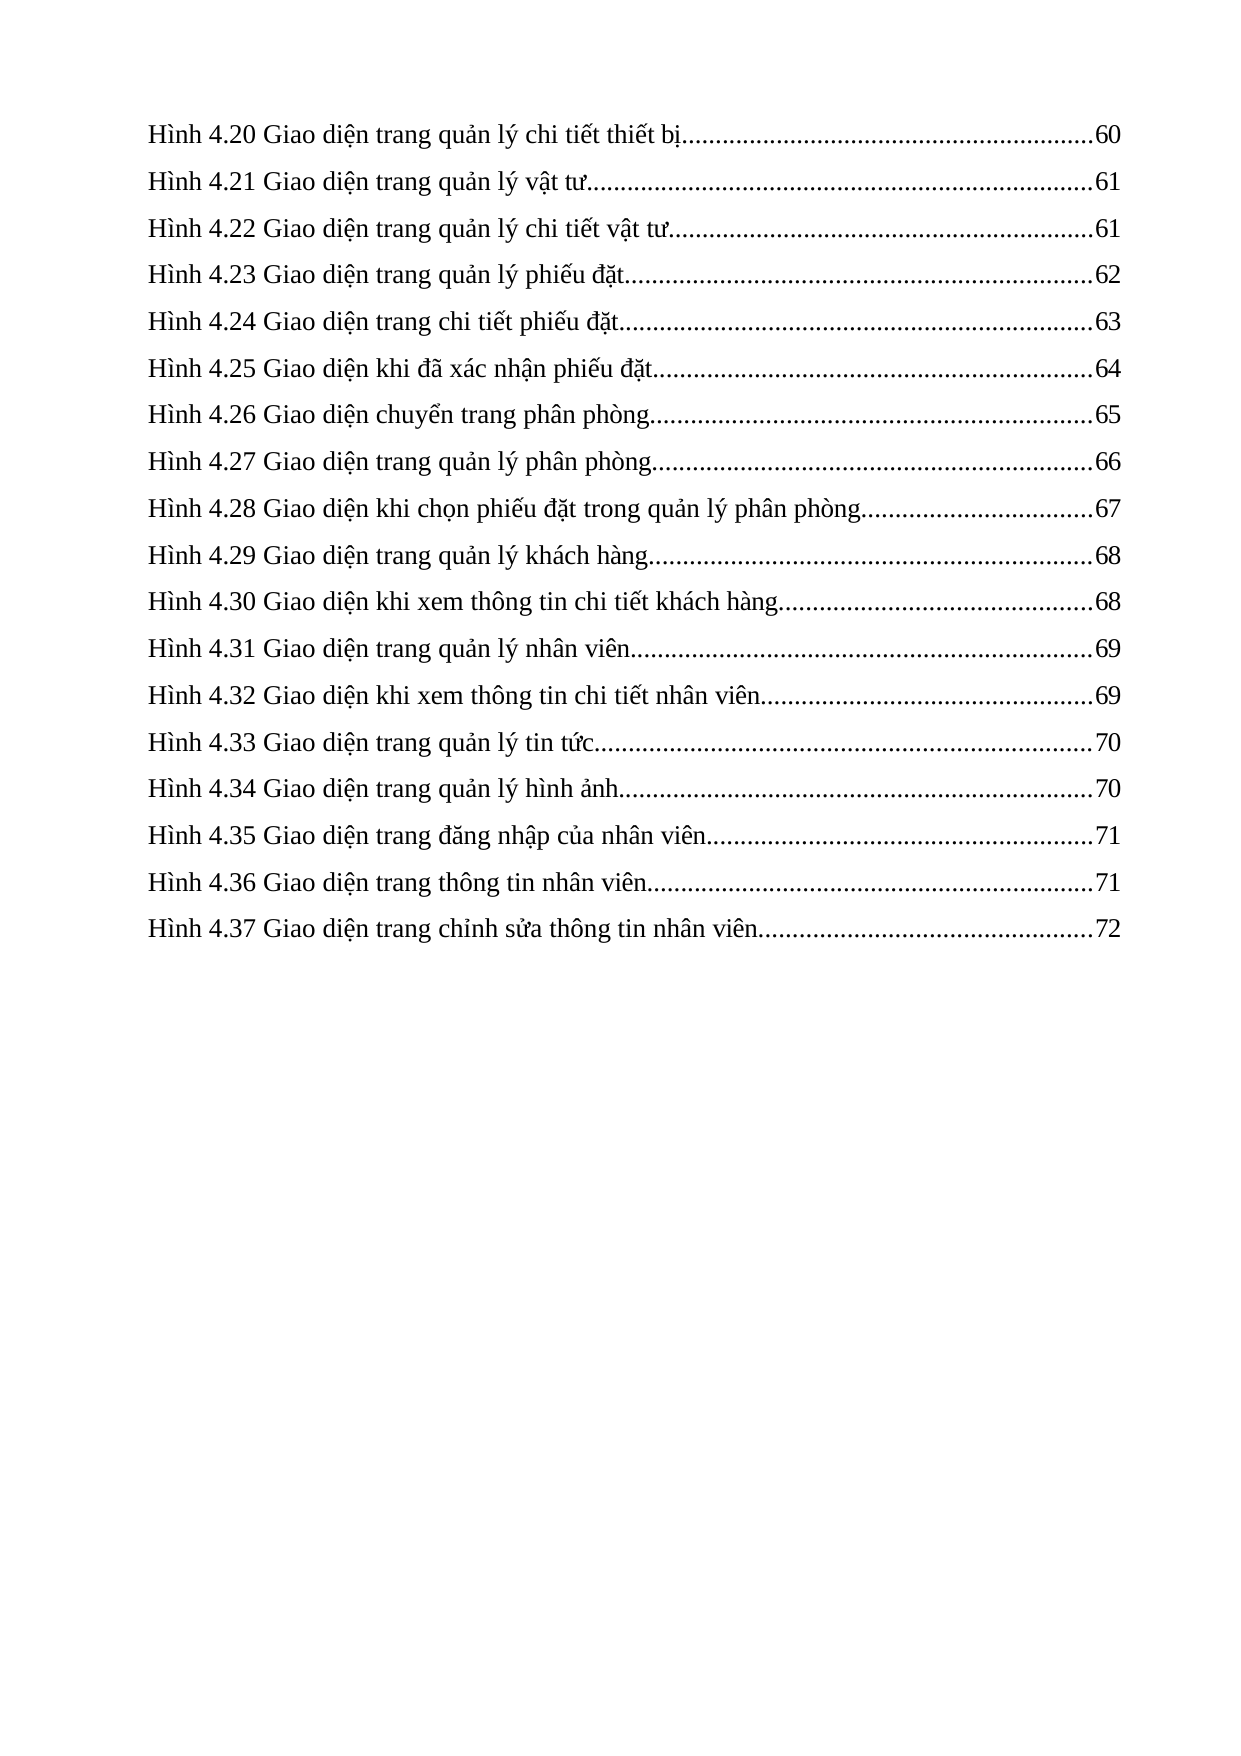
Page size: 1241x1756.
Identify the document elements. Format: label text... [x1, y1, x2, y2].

text Hình 4.36 Giao diện trang thông tin nhân viên 71 [148, 866, 1201, 897]
text Hình 4.35 Giao diện trang đăng nhập của nhân viên 71 [148, 819, 1201, 850]
text Hình 4.26 Giao diện chuyển trang phân phòng 65 [148, 399, 1201, 430]
text Hình 4.30 Giao diện khi xem thông tin chi tiết khách hàng 68 [148, 586, 1201, 617]
text Hình 4.34 Giao diện trang quản lý hình ảnh 70 [148, 772, 1201, 804]
text Hình 4.22 Giao diện trang quản lý chi tiết vật tư 61 [148, 212, 1201, 243]
text Hình 4.32 Giao diện khi xem thông tin chi tiết nhân viên 69 [148, 679, 1201, 710]
text Hình 4.29 Giao diện trang quản lý khách hàng 68 [148, 539, 1201, 570]
text Hình 4.37 Giao diện trang chỉnh sửa thông tin nhân viên 72 [148, 912, 1201, 944]
text Hình 4.24 Giao diện trang chi tiết phiếu đặt 63 [148, 305, 1201, 336]
text Hình 4.20 Giao diện trang quản lý chi tiết thiết bị 60 [148, 118, 1201, 149]
text Hình 4.27 Giao diện trang quản lý phân phòng 66 [148, 445, 1201, 477]
text Hình 4.21 Giao diện trang quản lý vật tư 61 [148, 165, 1201, 196]
text Hình 4.25 Giao diện khi đã xác nhận phiếu đặt 64 [148, 352, 1201, 383]
text Hình 4.28 Giao diện khi chọn phiếu đặt trong quản lý phân phòng 67 [148, 492, 1201, 523]
text Hình 4.23 Giao diện trang quản lý phiếu đặt 62 [148, 258, 1201, 289]
text Hình 4.31 Giao diện trang quản lý nhân viên 69 [148, 632, 1201, 663]
text Hình 4.33 Giao diện trang quản lý tin tức 70 [148, 726, 1201, 757]
